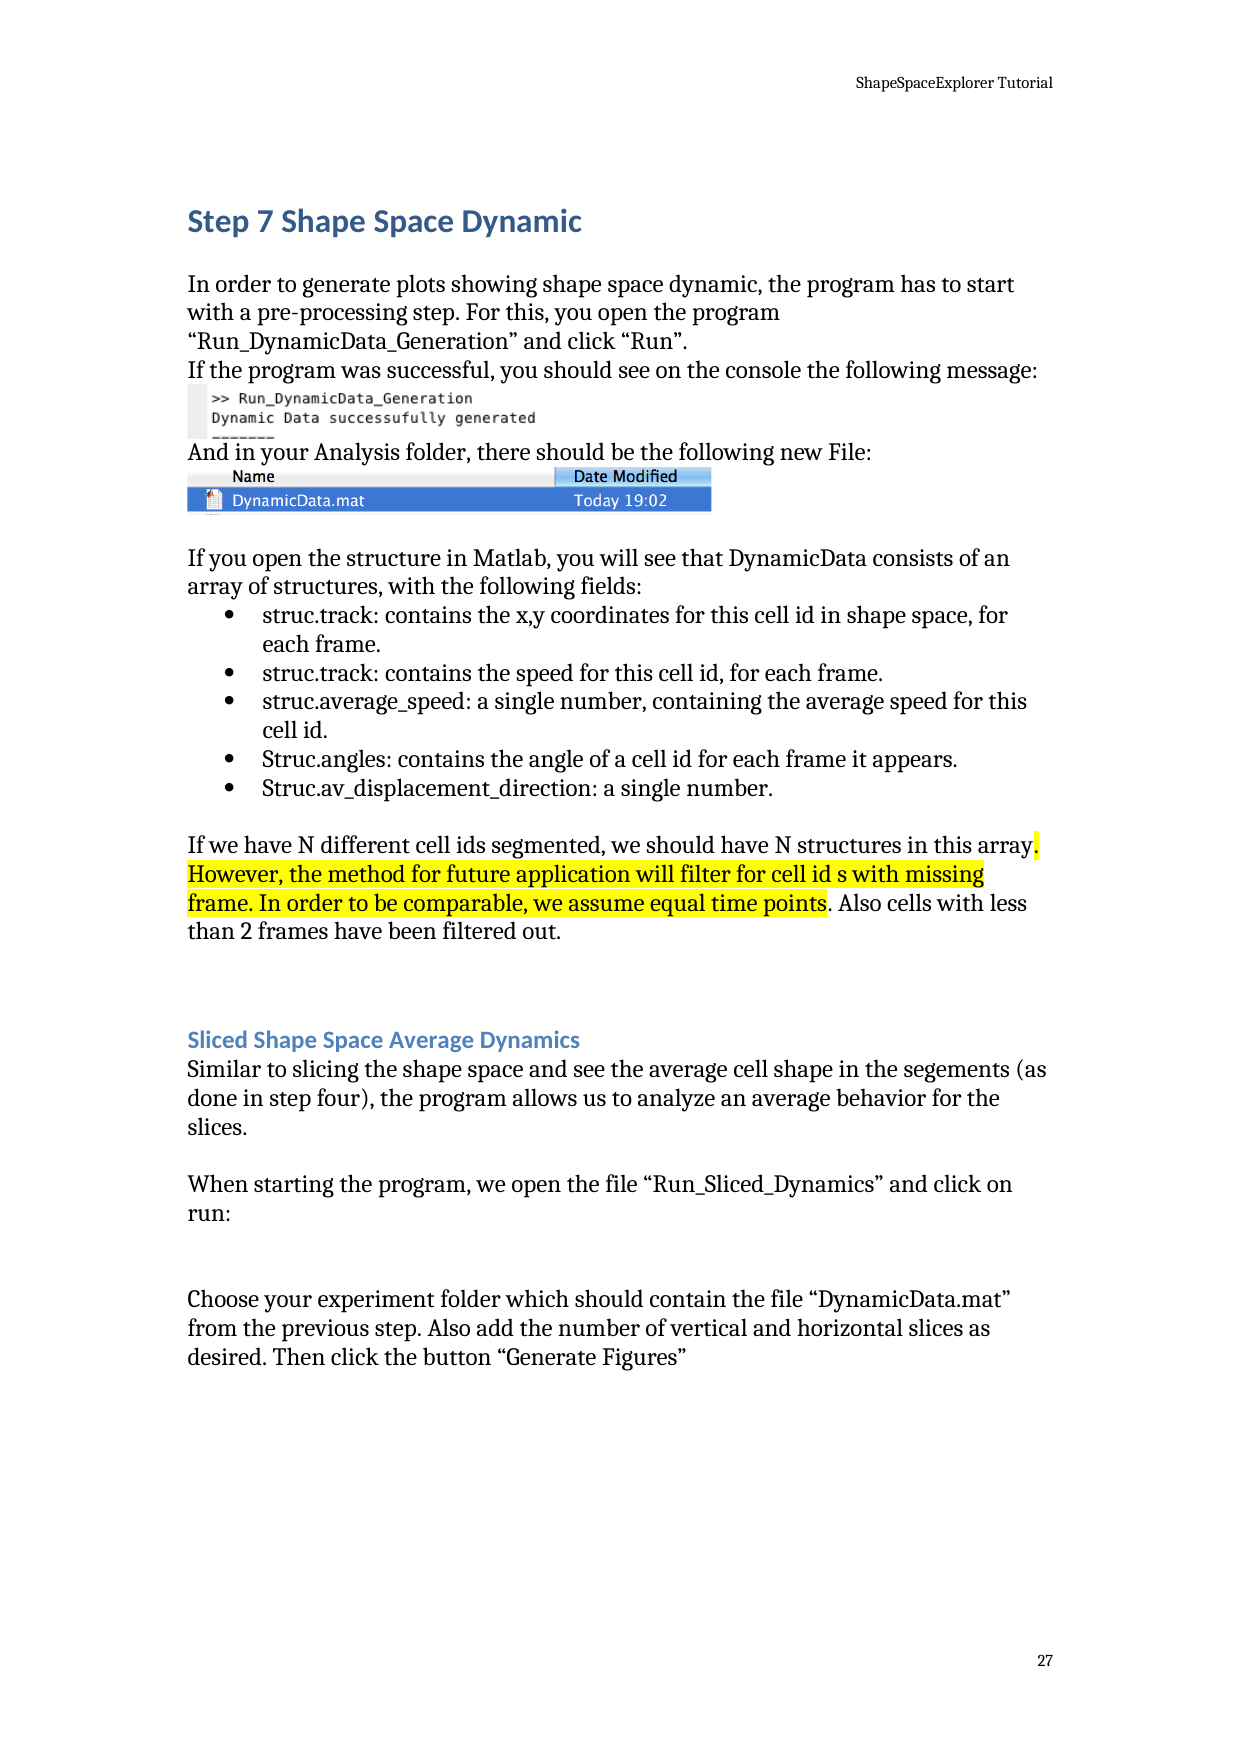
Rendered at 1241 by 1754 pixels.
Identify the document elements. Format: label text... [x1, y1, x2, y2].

subtitle Step 7 Shape Space Dynamic [187, 200, 1053, 241]
subtitle Sliced Shape Space Average Dynamics [187, 1024, 1053, 1055]
text And in your Analysis folder, there should be the following new File: [187, 438, 1053, 467]
text Choose your experiment folder which should contain the file “DynamicData.mat” from the previous step. Also add the number of vertical and horizontal slices as desired. Then click the button “Generate Figures” [187, 1285, 1053, 1371]
picture [187, 467, 712, 515]
list Struc.av_displacement_direction: a single number. [225, 773, 1053, 802]
text In order to generate plots showing shape space dynamic, the program has to start with a pre-processing step. For this, you open the program “Run_DynamicData_Generation” and click “Run”. [187, 269, 1053, 356]
text If you open the structure in Matlab, you will see that DynamicData consists of an array of structures, with the following fields: [187, 543, 1053, 601]
picture [187, 384, 544, 439]
text If we have N different cell ids segmented, we should have N structures in this array. However, the method for future application will filter for cell id s with missing frame. In order to be comparable, we assume equal time points. Also cells with less than 2 frames have been filtered out. [187, 831, 1053, 946]
text When starting the program, we open the file “Run_Sliced_Dynamics” and click on run: [187, 1170, 1053, 1227]
text Similar to slicing the shape space and see the average cell shape in the segements (as done in step four), the program allows us to analyze an average behavior for the slices. [187, 1055, 1053, 1141]
list struc.track: contains the speed for this cell id, for each frame. [225, 658, 1053, 687]
list Struc.angles: contains the angle of a cell id for each frame it appears. [225, 745, 1053, 773]
list struc.average_speed: a single number, containing the average speed for this cell id. [225, 687, 1053, 745]
text If the program was successful, you should see on the console the following message: [187, 356, 1053, 384]
list struc.track: contains the x,y coordinates for this cell id in shape space, for each frame. [225, 601, 1053, 658]
